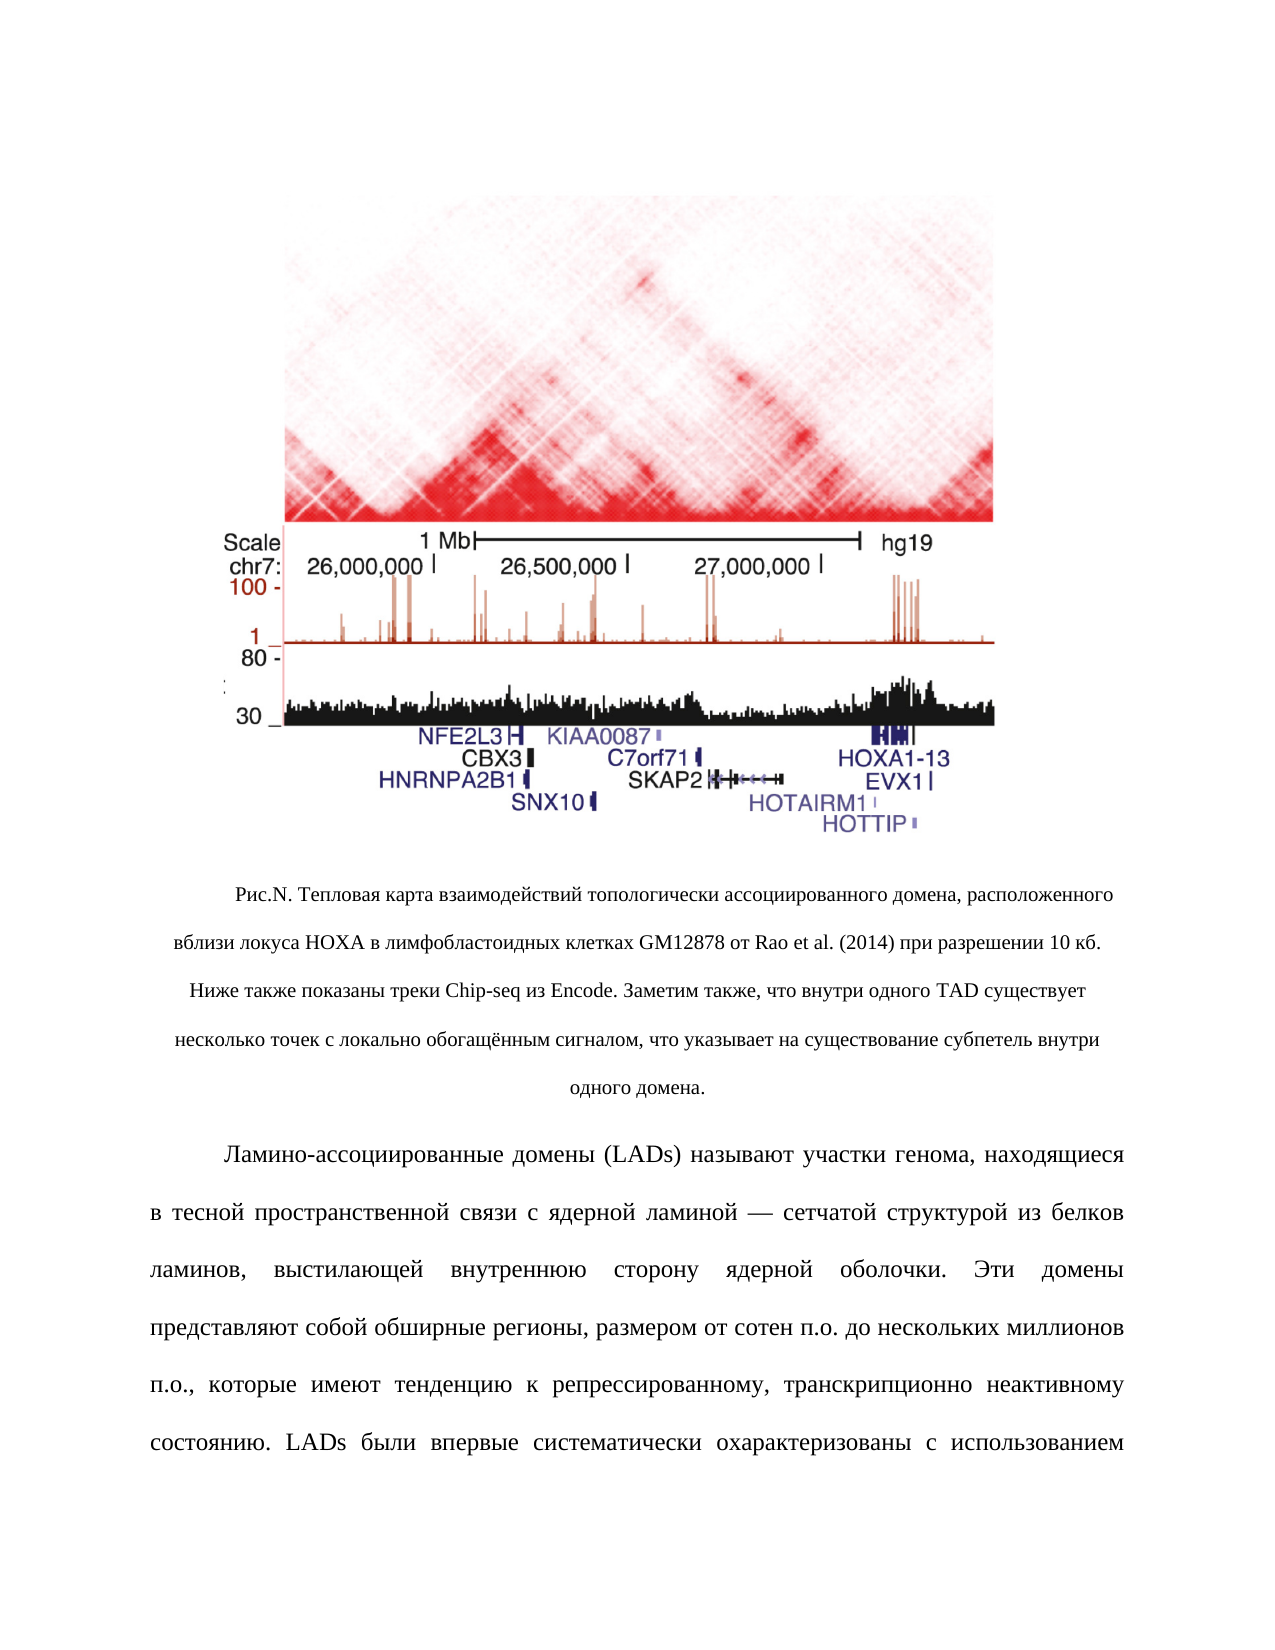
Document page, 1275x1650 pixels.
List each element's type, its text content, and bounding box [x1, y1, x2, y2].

picture [223, 150, 1027, 838]
text Рис.N. Тепловая карта взаимодействий топологически ассоциированного домена, расположенного вблизи локуса HOXA в лимфобластоидных клетках GM12878 от Rao et al. (2014) при разрешении 10 кб. Ниже также показаны треки Chip-seq из Encode. Заметим также, что внутри одного TAD существует несколько точек с локально обогащённым сигналом, что указывает на существование субпетель внутри одного домена. [150, 882, 1125, 1099]
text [150, 1139, 1125, 1456]
